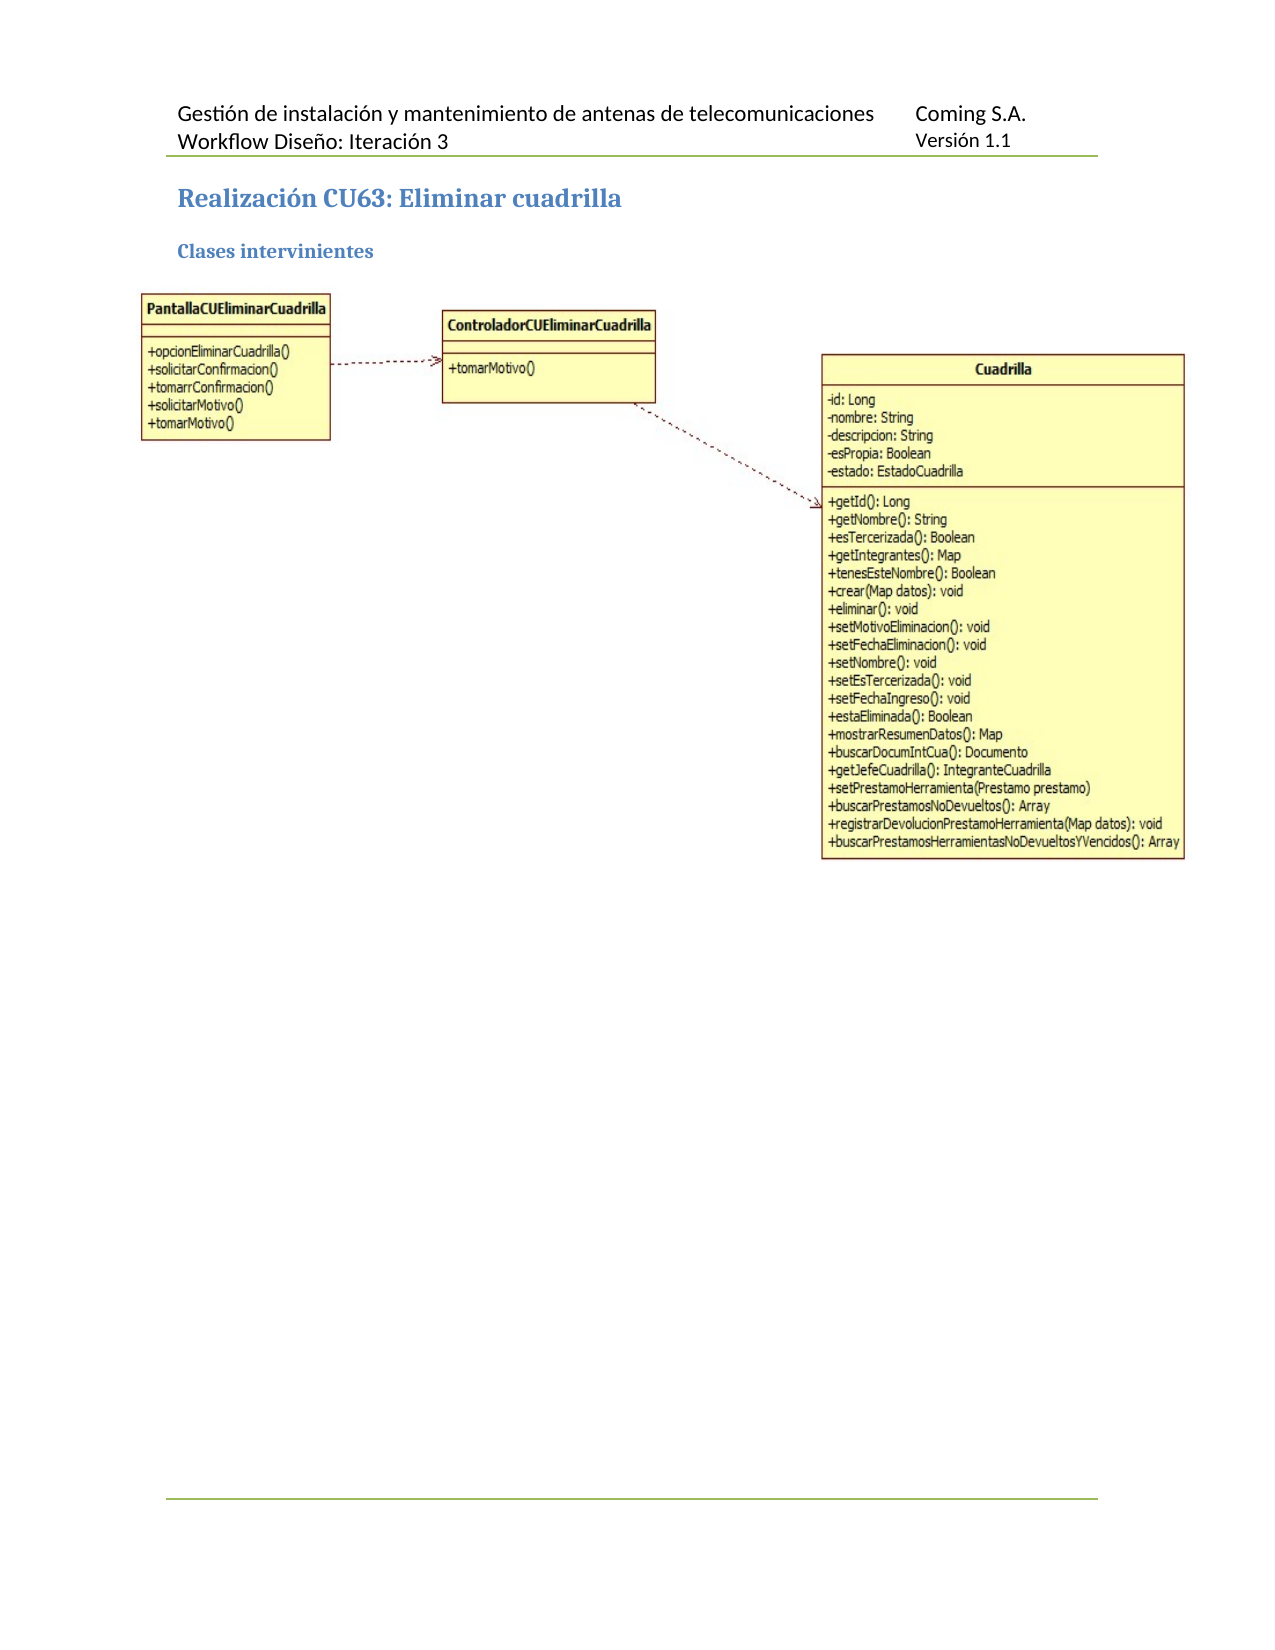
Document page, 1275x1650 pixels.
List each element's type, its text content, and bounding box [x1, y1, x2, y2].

picture [118, 266, 1208, 887]
subtitle Realización CU63: Eliminar cuadrilla [177, 183, 1098, 214]
subtitle Clases intervinientes [177, 239, 1098, 263]
